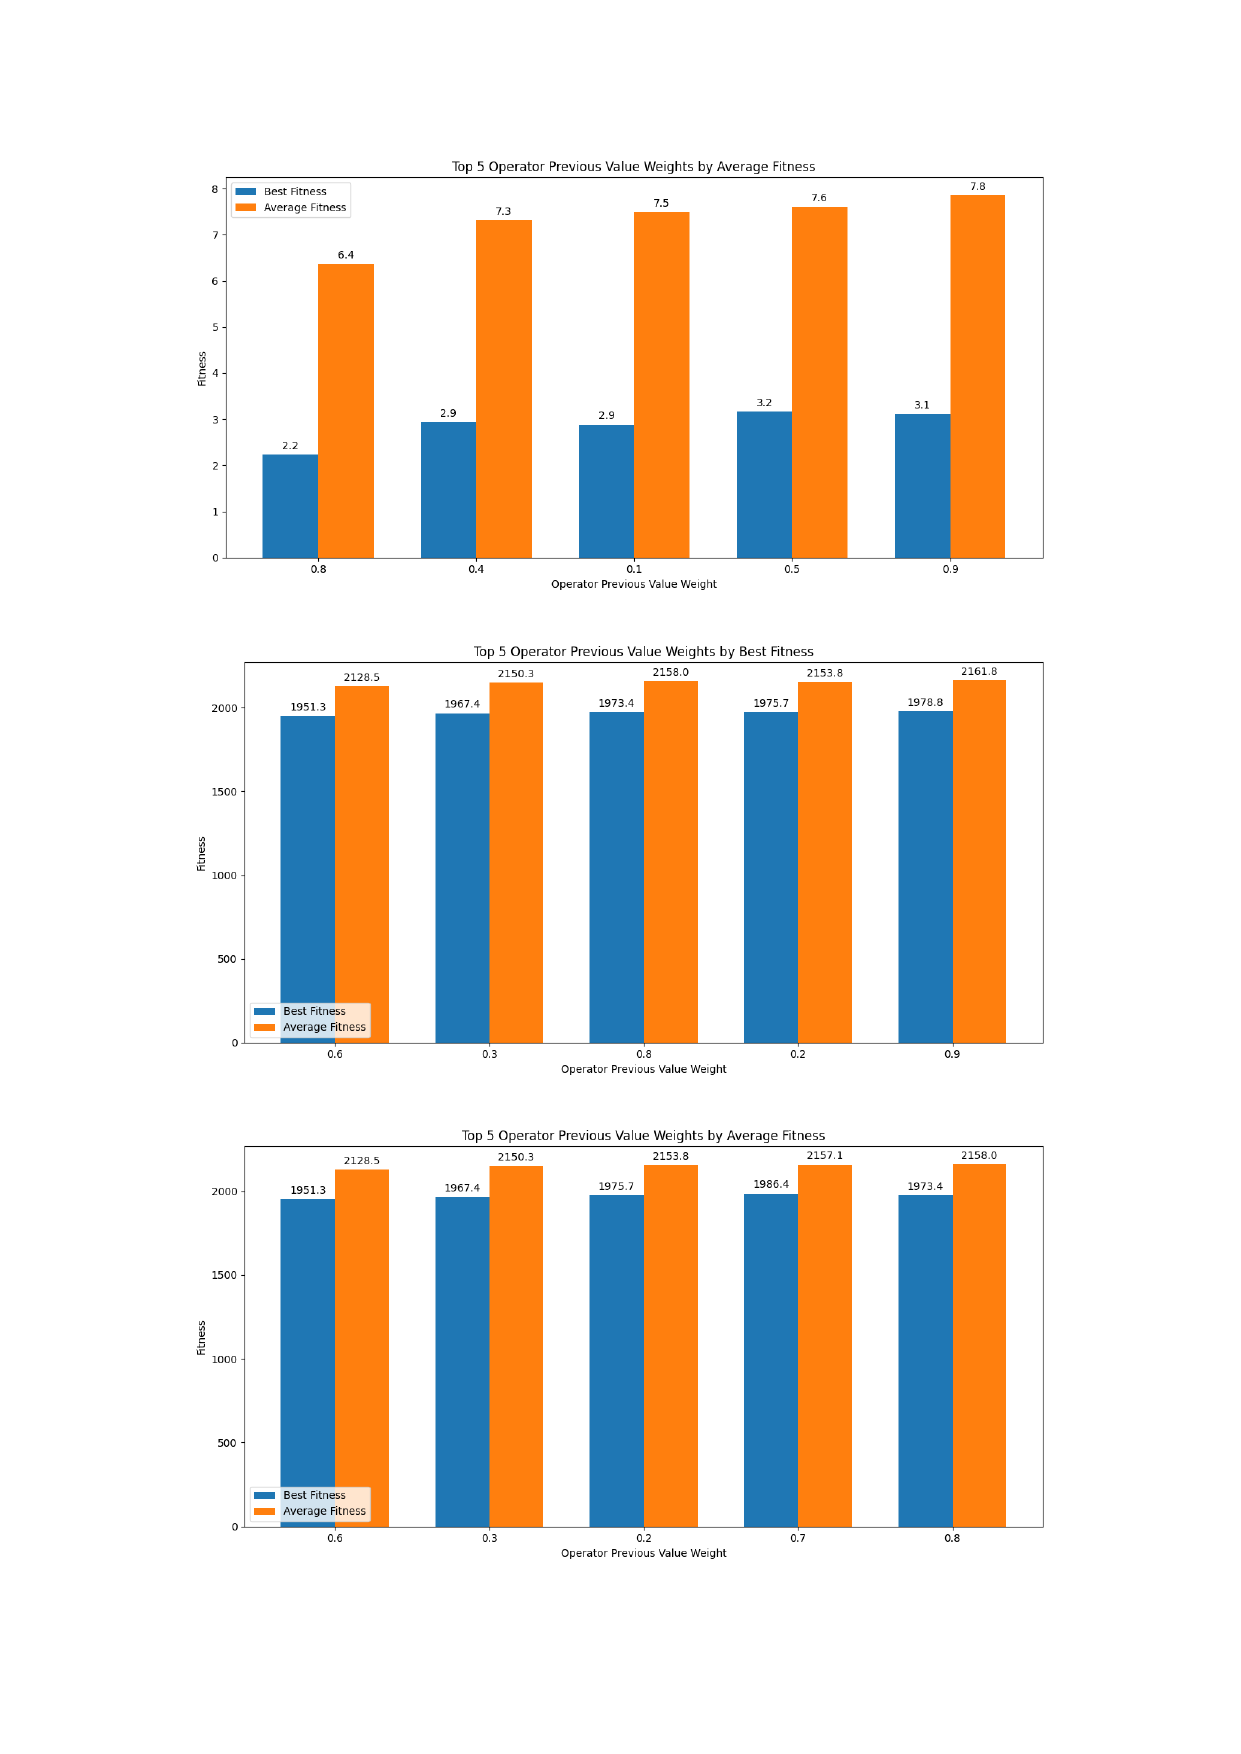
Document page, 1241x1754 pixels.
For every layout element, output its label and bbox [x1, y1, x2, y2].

picture [187, 634, 1053, 1086]
picture [187, 150, 1053, 601]
picture [187, 1118, 1053, 1570]
